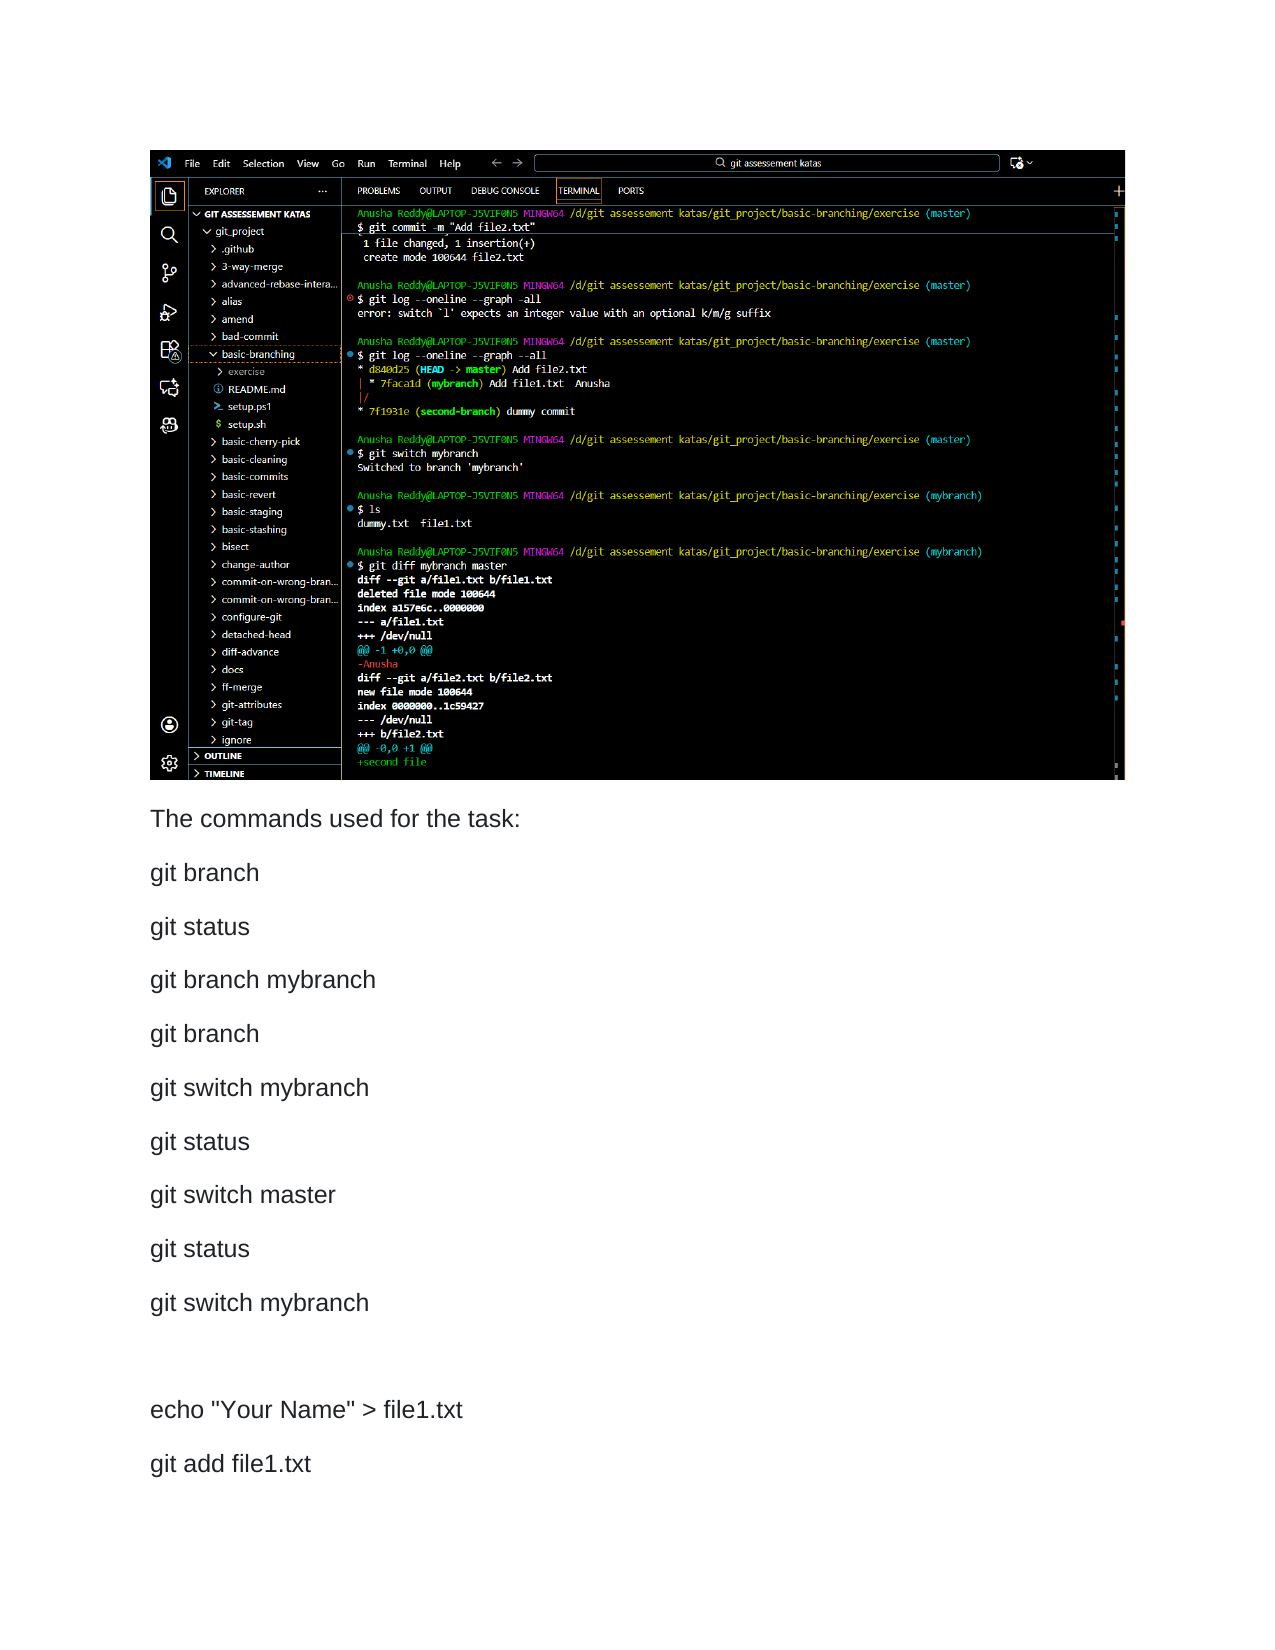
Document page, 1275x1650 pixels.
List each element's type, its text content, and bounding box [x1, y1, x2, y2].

picture [150, 150, 1125, 780]
text git switch mybranch [150, 1073, 1125, 1102]
text git branch mybranch [150, 965, 1125, 994]
text git add file1.txt [150, 1449, 1125, 1478]
text git branch [150, 858, 1125, 887]
text echo "Your Name" > file1.txt [150, 1395, 1125, 1424]
text git switch mybranch [150, 1288, 1125, 1317]
text git status [150, 1234, 1125, 1263]
text git status [150, 912, 1125, 940]
text git switch master [150, 1180, 1125, 1209]
text git branch [150, 1019, 1125, 1048]
text git status [150, 1127, 1125, 1155]
text The commands used for the task: [150, 804, 1125, 833]
